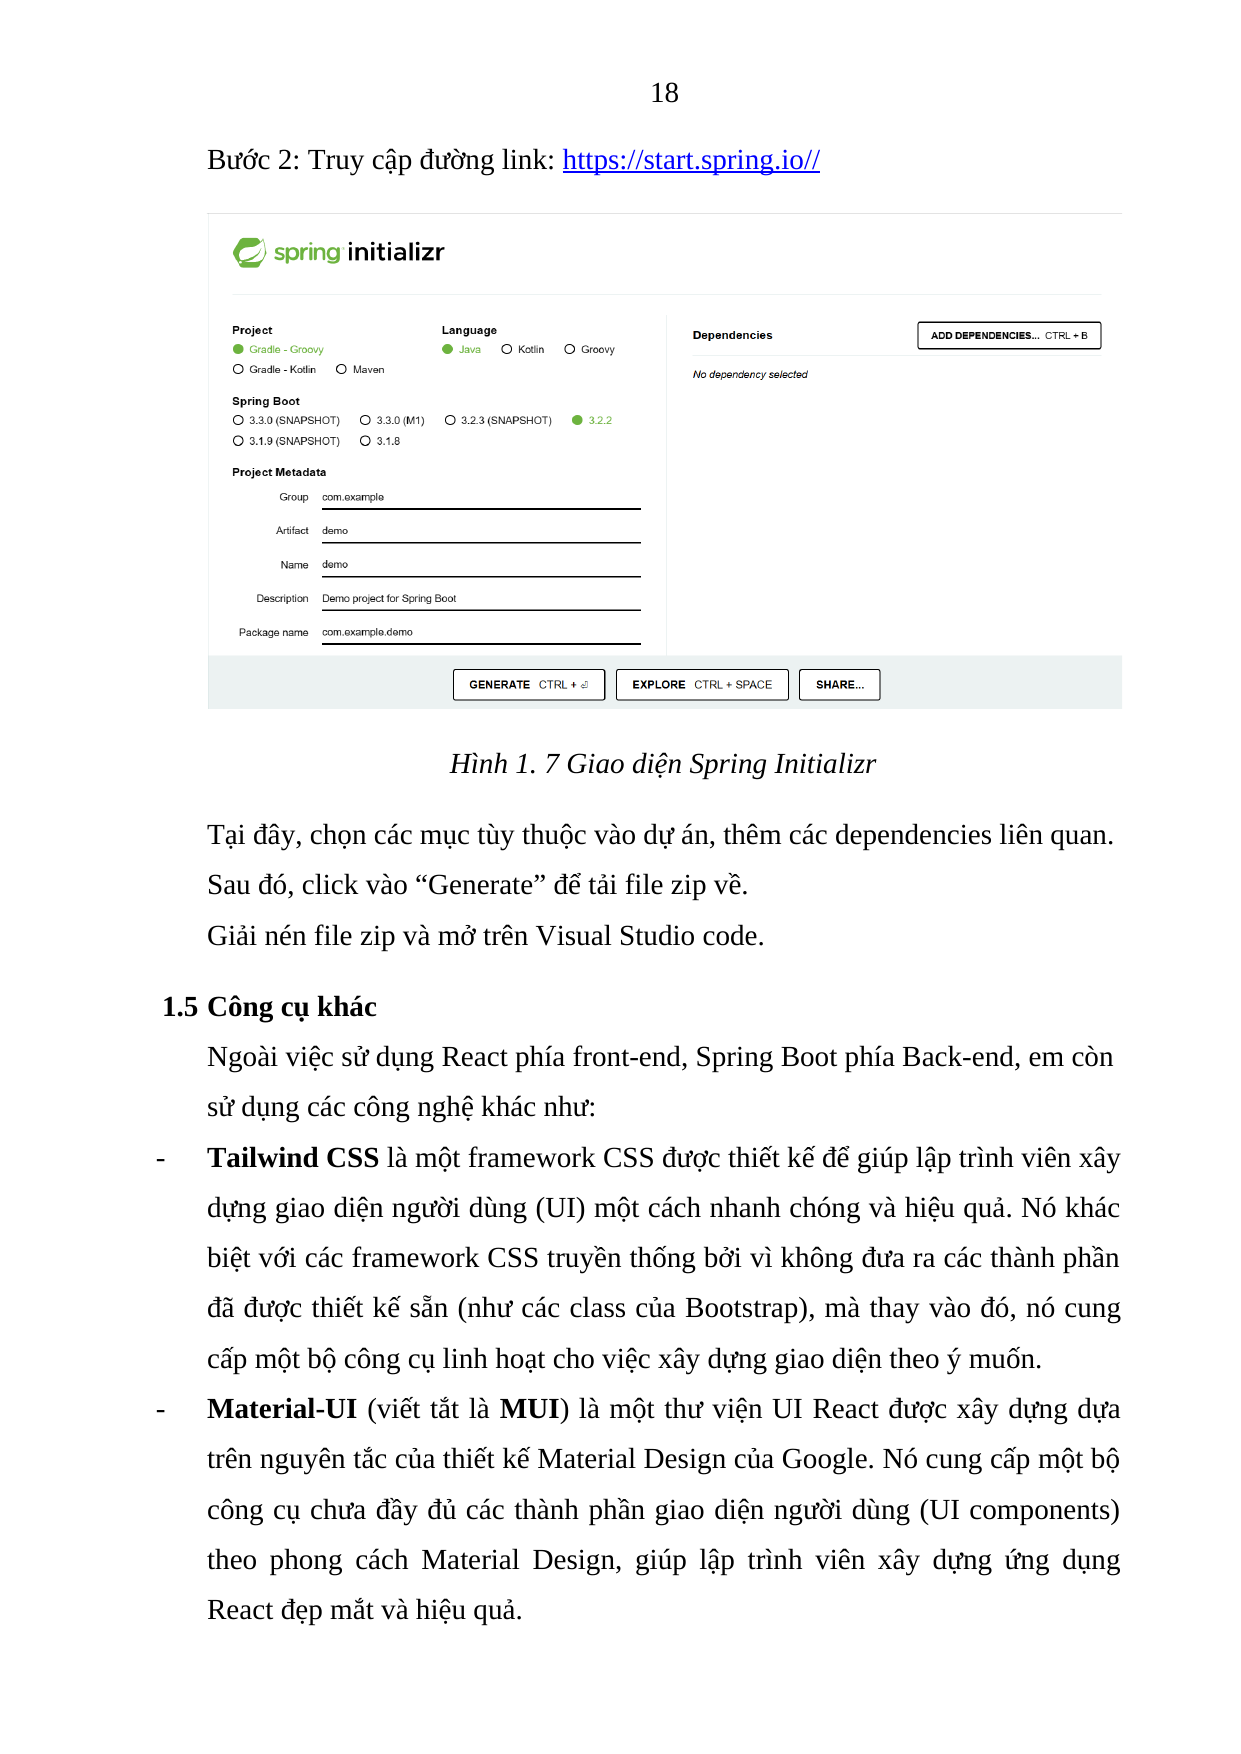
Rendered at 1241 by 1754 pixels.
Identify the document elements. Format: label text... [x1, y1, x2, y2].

text Bước 2: Truy cập đường link: https://start.spring.io// [162, 142, 1122, 176]
text Giải nén file zip và mở trên Visual Studio code. [207, 918, 1122, 951]
list Material-UI (viết tắt là MUI) là một thư viện UI React được xây dựng dựa trên nguyên tắc của thiết kế Material Design của Google. Nó cung cấp một bộ công cụ chưa đầy đủ các thành phần giao diện người dùng (UI components) theo phong cách Material Design, giúp lập trình viên xây dựng ứng dụng React đẹp mắt và hiệu quả. [156, 1391, 1122, 1626]
text Tại đây, chọn các mục tùy thuộc vào dự án, thêm các dependencies liên quan. [207, 817, 1122, 851]
picture [206, 213, 1123, 709]
text Sau đó, click vào “Generate” để tải file zip về. [207, 867, 1122, 901]
subtitle Công cụ khác [162, 989, 1122, 1022]
list Tailwind CSS là một framework CSS được thiết kế để giúp lập trình viên xây dựng giao diện người dùng (UI) một cách nhanh chóng và hiệu quả. Nó khác biệt với các framework CSS truyền thống bởi vì không đưa ra các thành phần đã được thiết kế sẵn (như các class của Bootstrap), mà thay vào đó, nó cung cấp một bộ công cụ linh hoạt cho việc xây dựng giao diện theo ý muốn. [156, 1140, 1122, 1374]
text Ngoài việc sử dụng React phía front-end, Spring Boot phía Back-end, em còn sử dụng các công nghệ khác như: [207, 1039, 1122, 1123]
text Hình 1. 7 Giao diện Spring Initializr [207, 746, 1122, 779]
